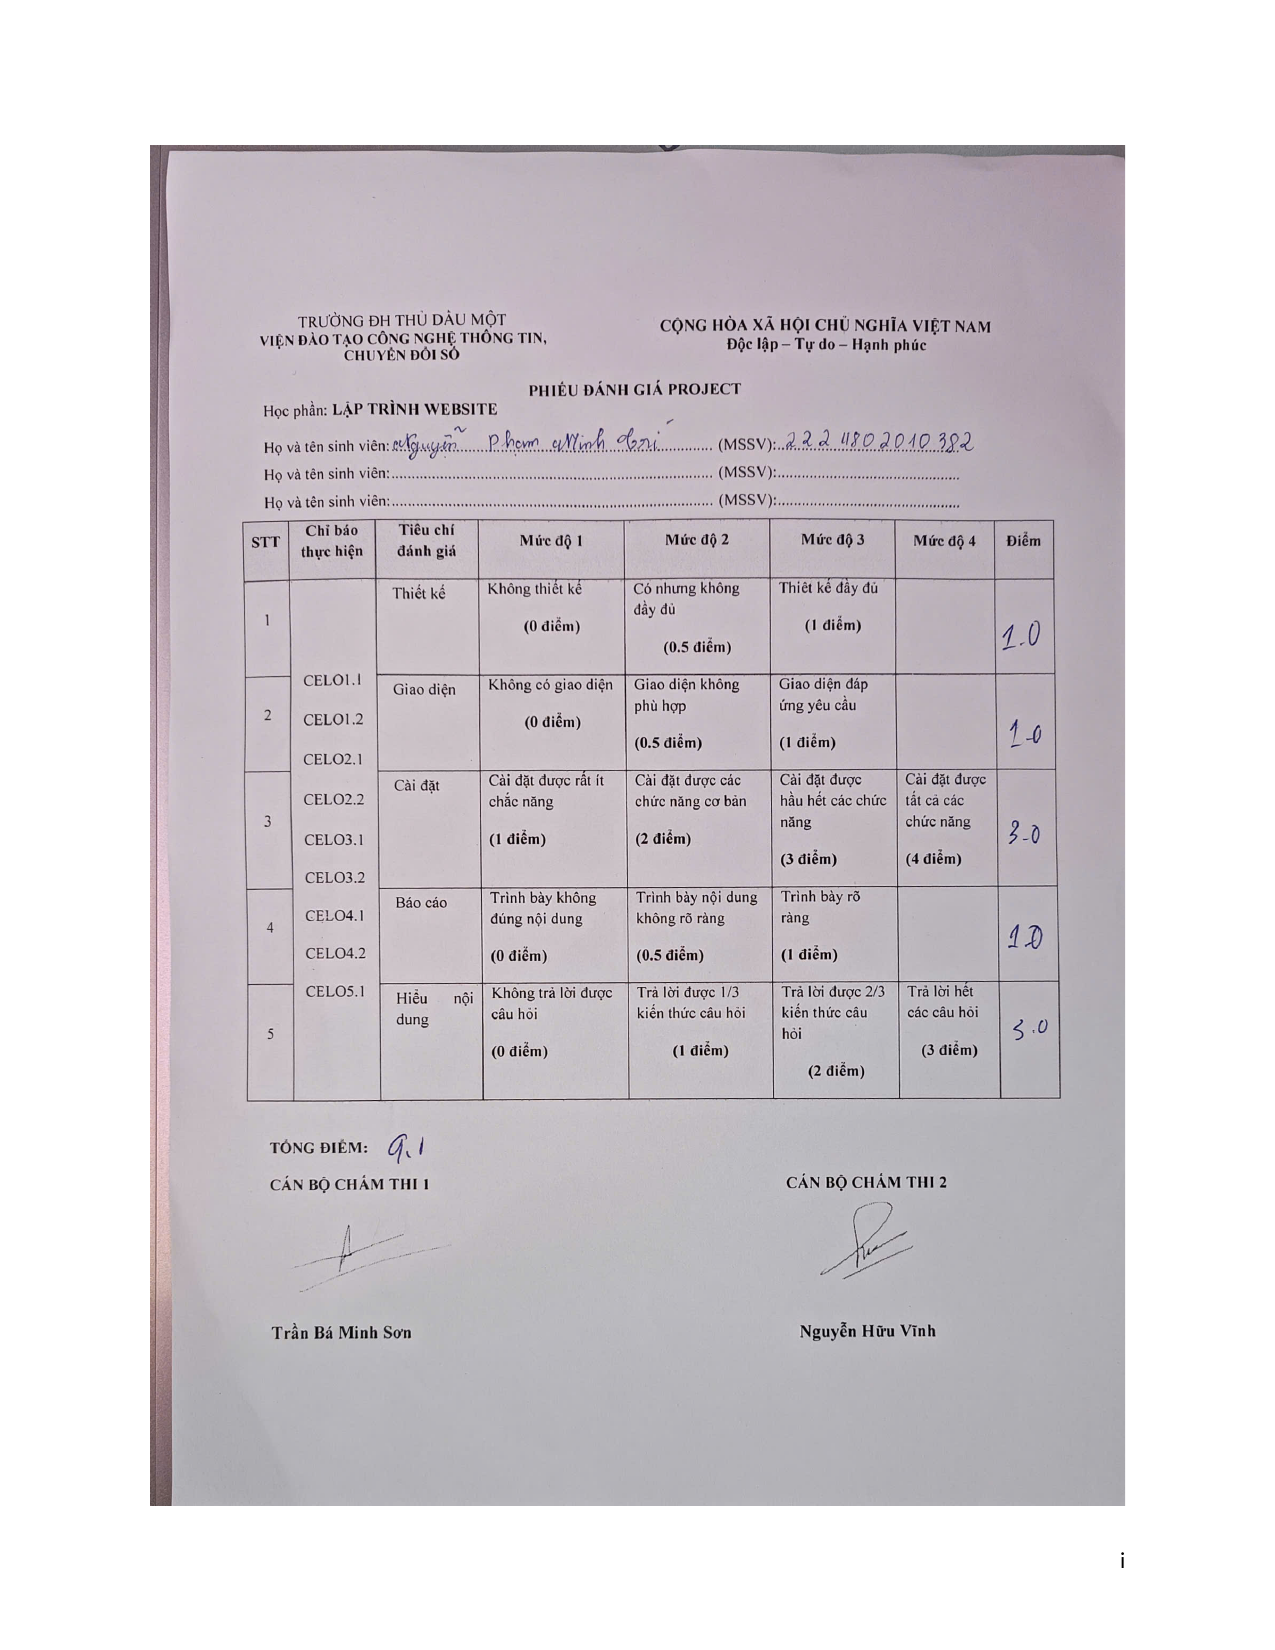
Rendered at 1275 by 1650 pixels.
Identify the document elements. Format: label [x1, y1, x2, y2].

picture [150, 145, 1125, 1506]
